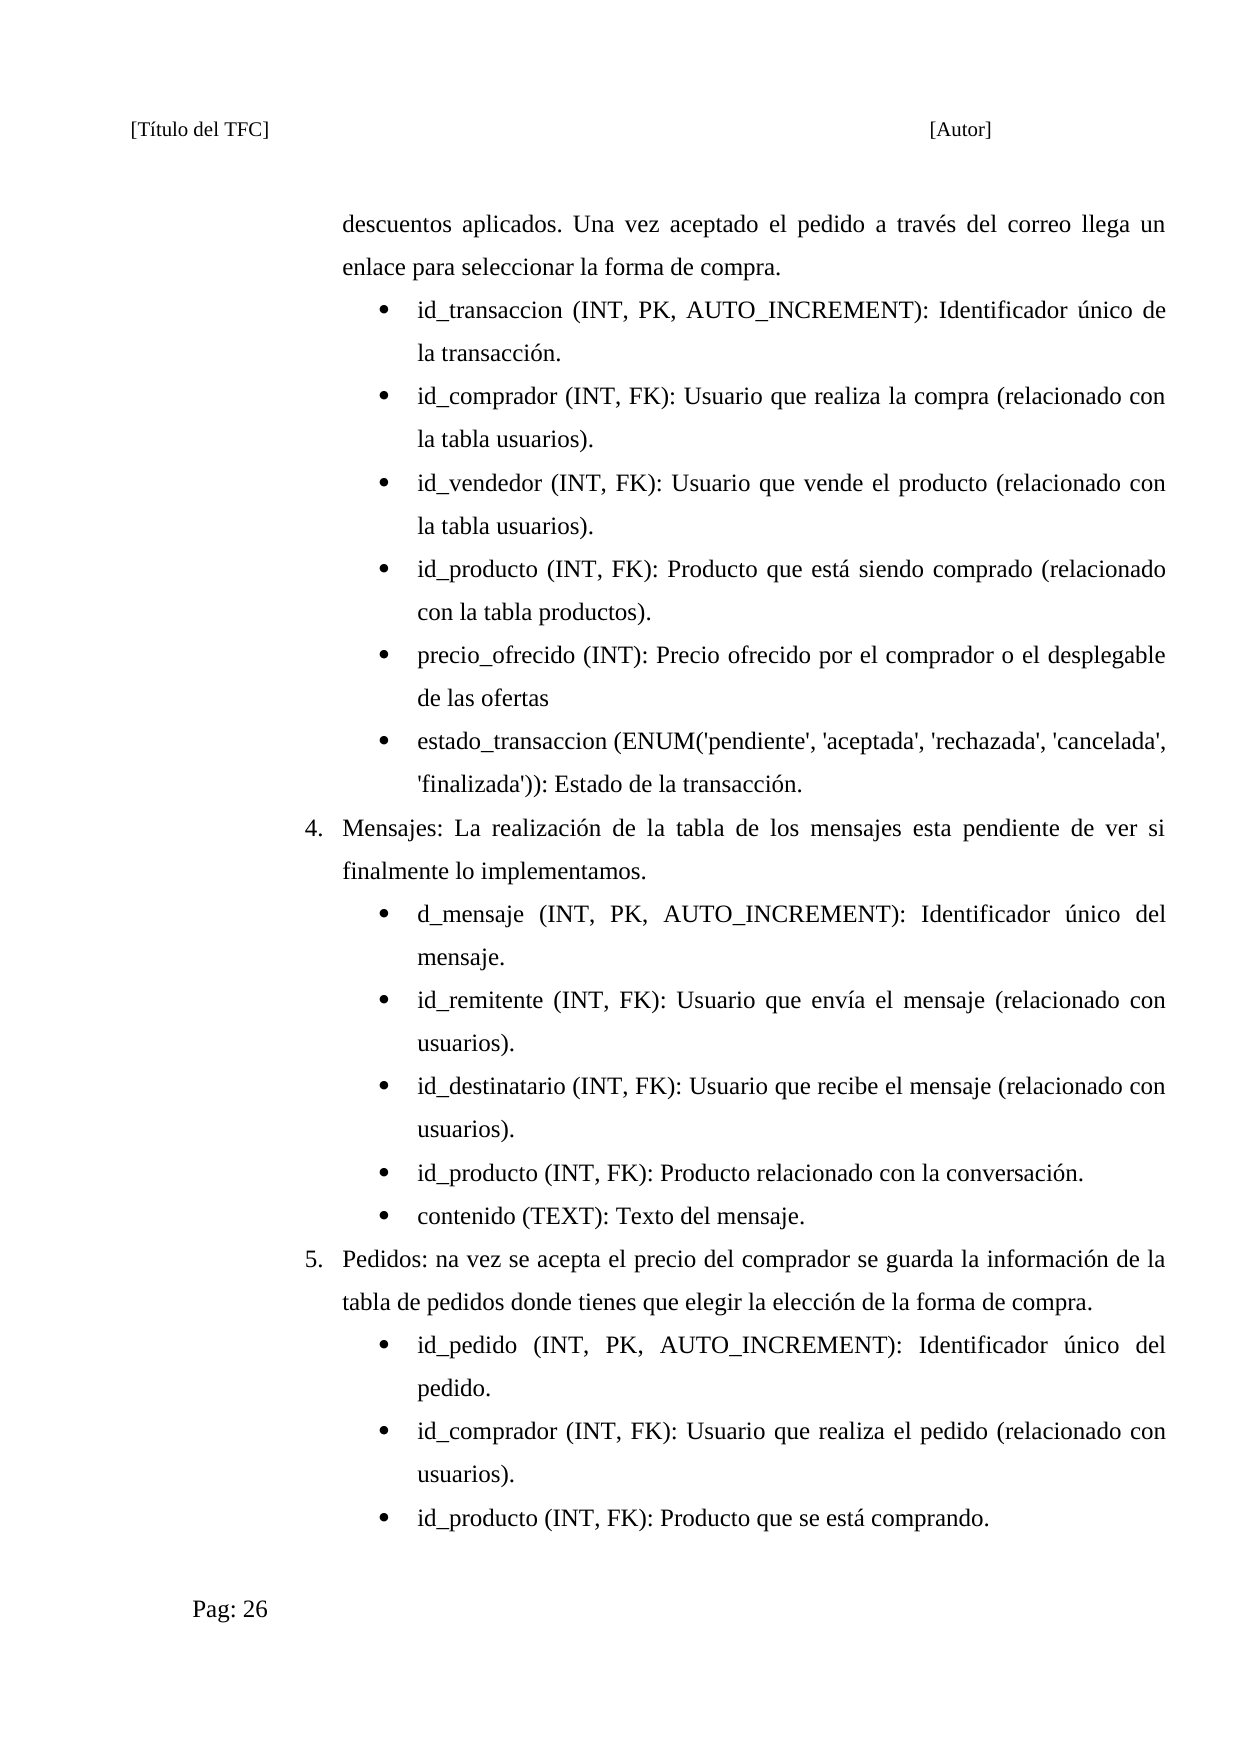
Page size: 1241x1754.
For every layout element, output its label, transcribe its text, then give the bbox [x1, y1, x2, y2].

list d_mensaje (INT, PK, AUTO_INCREMENT): Identificador único del mensaje. [379, 899, 1167, 971]
list id_producto (INT, FK): Producto que se está comprando. [379, 1503, 1167, 1531]
list id_destinatario (INT, FK): Usuario que recibe el mensaje (relacionado con usuarios). [379, 1071, 1167, 1143]
list Mensajes: La realización de la tabla de los mensajes esta pendiente de ver si finalmente lo implementamos. [304, 813, 1167, 884]
list id_remitente (INT, FK): Usuario que envía el mensaje (relacionado con usuarios). [379, 985, 1167, 1057]
list estado_transaccion (ENUM('pendiente', 'aceptada', 'rechazada', 'cancelada', 'finalizada')): Estado de la transacción. [379, 726, 1167, 798]
list id_transaccion (INT, PK, AUTO_INCREMENT): Identificador único de la transacción. [379, 295, 1167, 367]
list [304, 209, 1167, 281]
list id_pedido (INT, PK, AUTO_INCREMENT): Identificador único del pedido. [379, 1330, 1167, 1402]
list contenido (TEXT): Texto del mensaje. [379, 1201, 1167, 1229]
list id_producto (INT, FK): Producto relacionado con la conversación. [379, 1158, 1167, 1186]
list Pedidos: na vez se acepta el precio del comprador se guarda la información de la tabla de pedidos donde tienes que elegir la elección de la forma de compra. [304, 1244, 1167, 1316]
list id_comprador (INT, FK): Usuario que realiza el pedido (relacionado con usuarios). [379, 1416, 1167, 1488]
list id_vendedor (INT, FK): Usuario que vende el producto (relacionado con la tabla usuarios). [379, 468, 1167, 539]
list id_comprador (INT, FK): Usuario que realiza la compra (relacionado con la tabla usuarios). [379, 381, 1167, 453]
list id_producto (INT, FK): Producto que está siendo comprado (relacionado con la tabla productos). [379, 554, 1167, 626]
list precio_ofrecido (INT): Precio ofrecido por el comprador o el desplegable de las ofertas [379, 640, 1167, 712]
